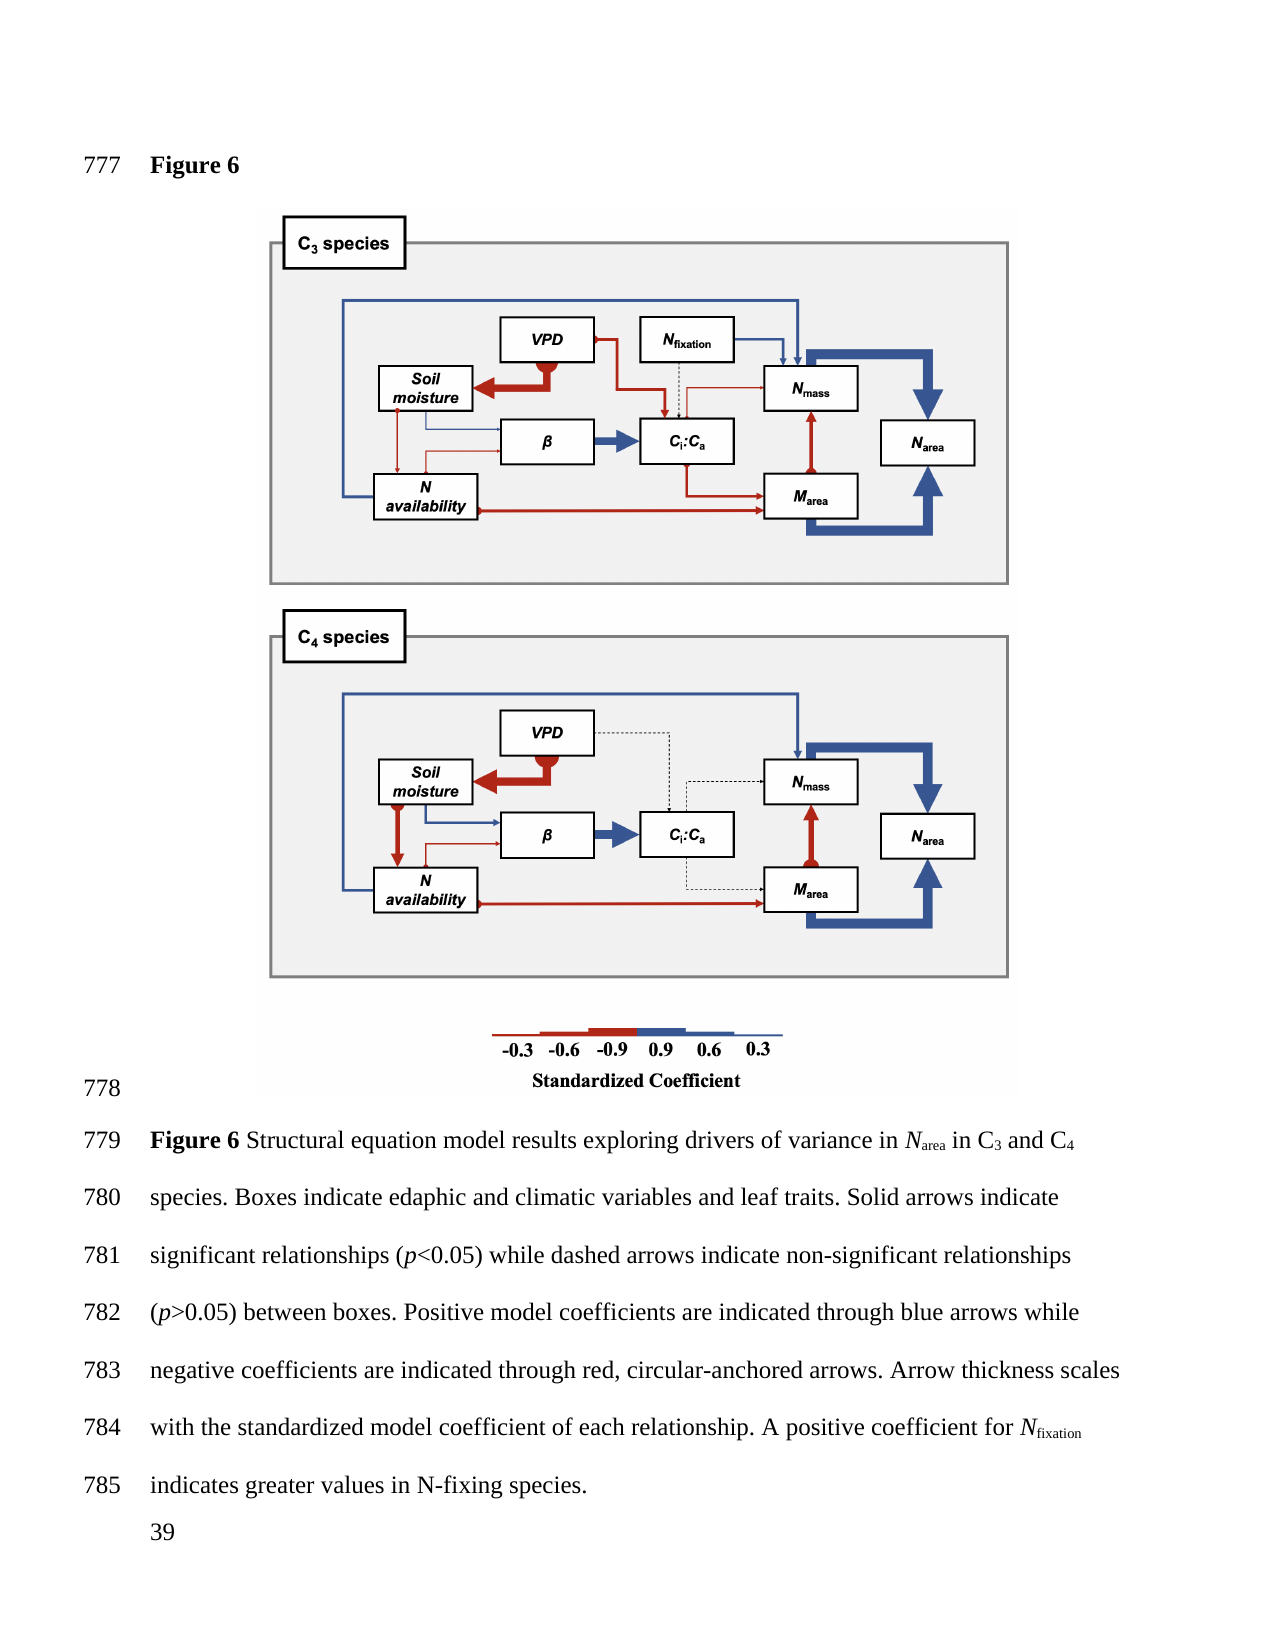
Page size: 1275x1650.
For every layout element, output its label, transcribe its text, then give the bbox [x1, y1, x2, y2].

text Figure 6 [150, 150, 1125, 179]
text Figure 6 Structural equation model results exploring drivers of variance in Narea in C3 and C4 species. Boxes indicate edaphic and climatic variables and leaf traits. Solid arrows indicate significant relationships (p<0.05) while dashed arrows indicate non-significant relationships (p>0.05) between boxes. Positive model coefficients are indicated through blue arrows while negative coefficients are indicated through red, circular-anchored arrows. Arrow thickness scales with the standardized model coefficient of each relationship. A positive coefficient for Nfixation indicates greater values in N-fixing species. [150, 1125, 1125, 1499]
picture [256, 207, 1019, 1097]
